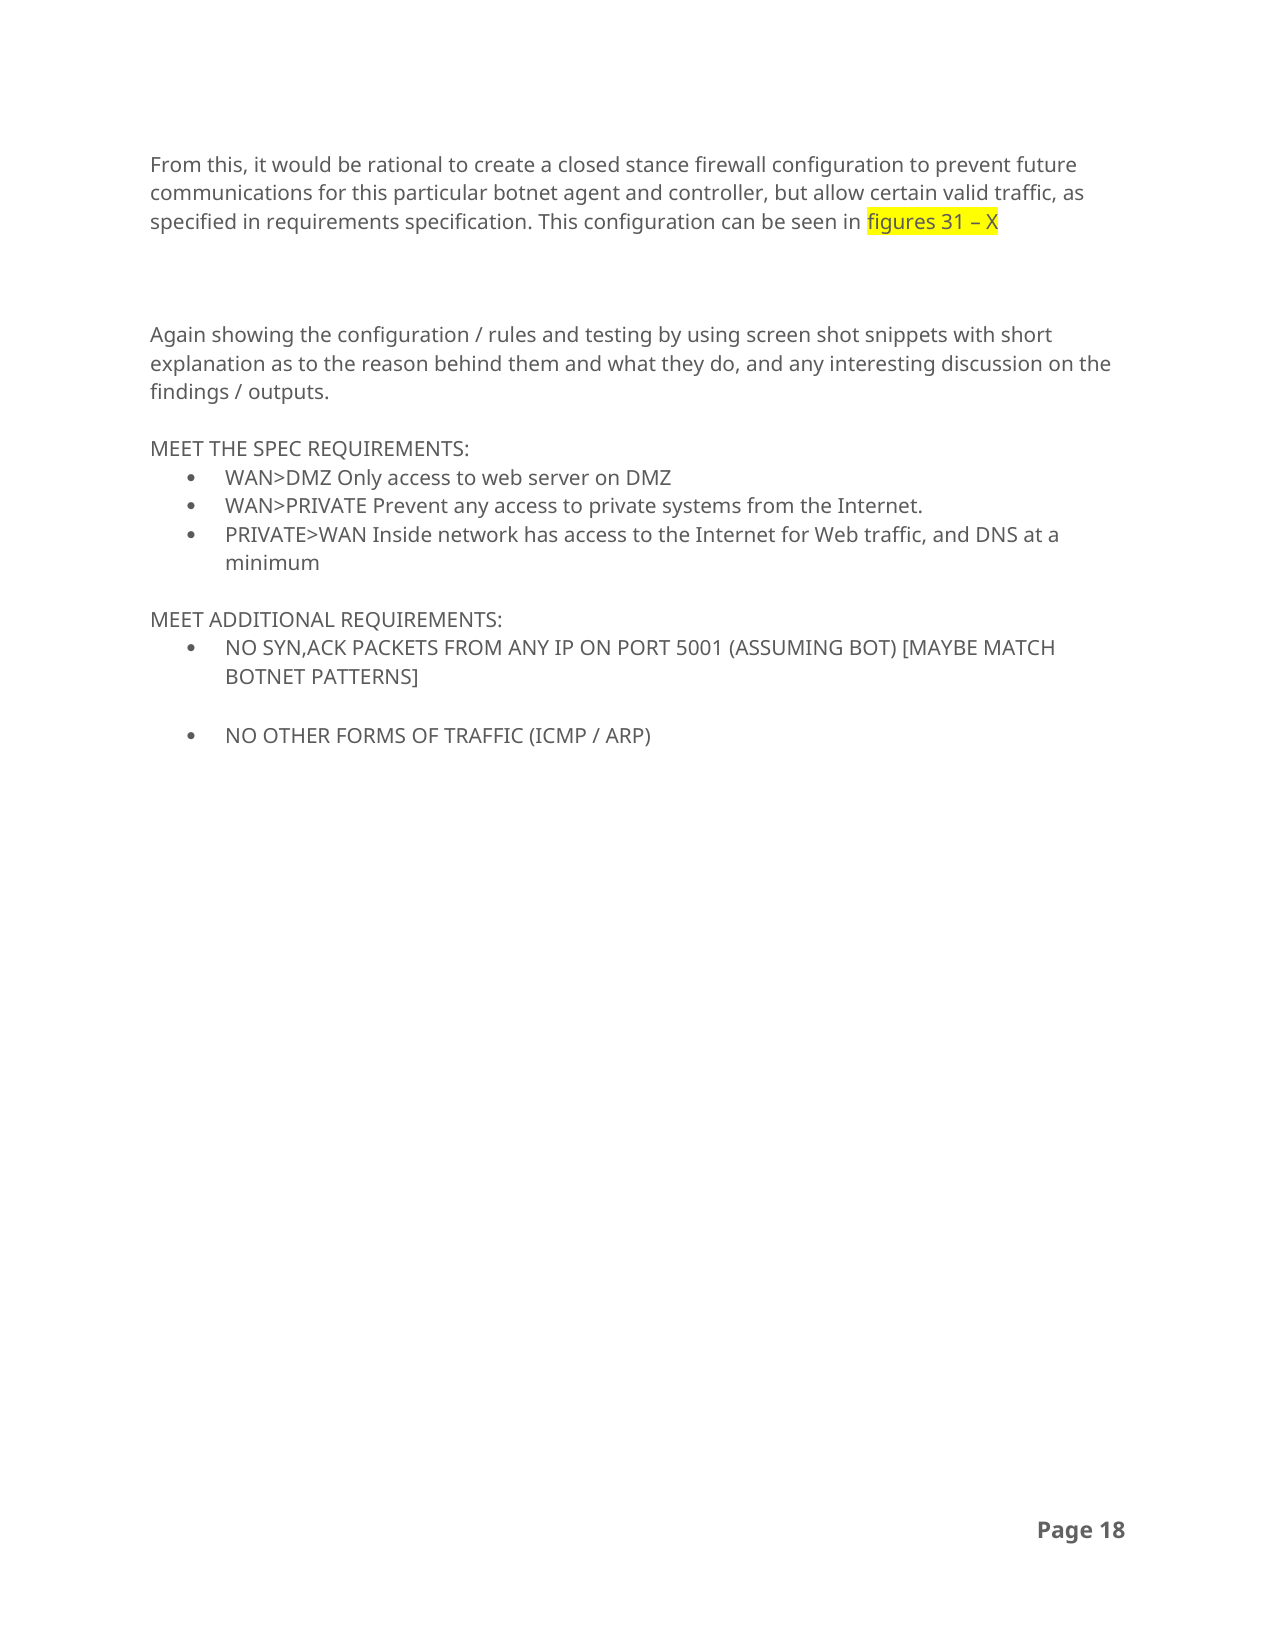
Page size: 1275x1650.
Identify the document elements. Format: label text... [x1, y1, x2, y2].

text Again showing the configuration / rules and testing by using screen shot snippets with short explanation as to the reason behind them and what they do, and any interesting discussion on the findings / outputs. [150, 321, 1125, 406]
text From this, it would be rational to create a closed stance firewall configuration to prevent future communications for this particular botnet agent and controller, but allow certain valid traffic, as specified in requirements specification. This configuration can be seen in figures 31 – X [150, 150, 1125, 235]
list NO SYN,ACK PACKETS FROM ANY IP ON PORT 5001 (ASSUMING BOT) [MAYBE MATCH BOTNET PATTERNS] [187, 633, 1125, 722]
list WAN>DMZ Only access to web server on DMZ [187, 463, 1125, 491]
text MEET THE SPEC REQUIREMENTS: [150, 434, 1125, 463]
text MEET ADDITIONAL REQUIREMENTS: [150, 605, 1125, 633]
list WAN>PRIVATE Prevent any access to private systems from the Internet. [187, 491, 1125, 520]
list NO OTHER FORMS OF TRAFFIC (ICMP / ARP) [187, 722, 1125, 750]
list PRIVATE>WAN Inside network has access to the Internet for Web traffic, and DNS at a minimum [187, 520, 1125, 577]
